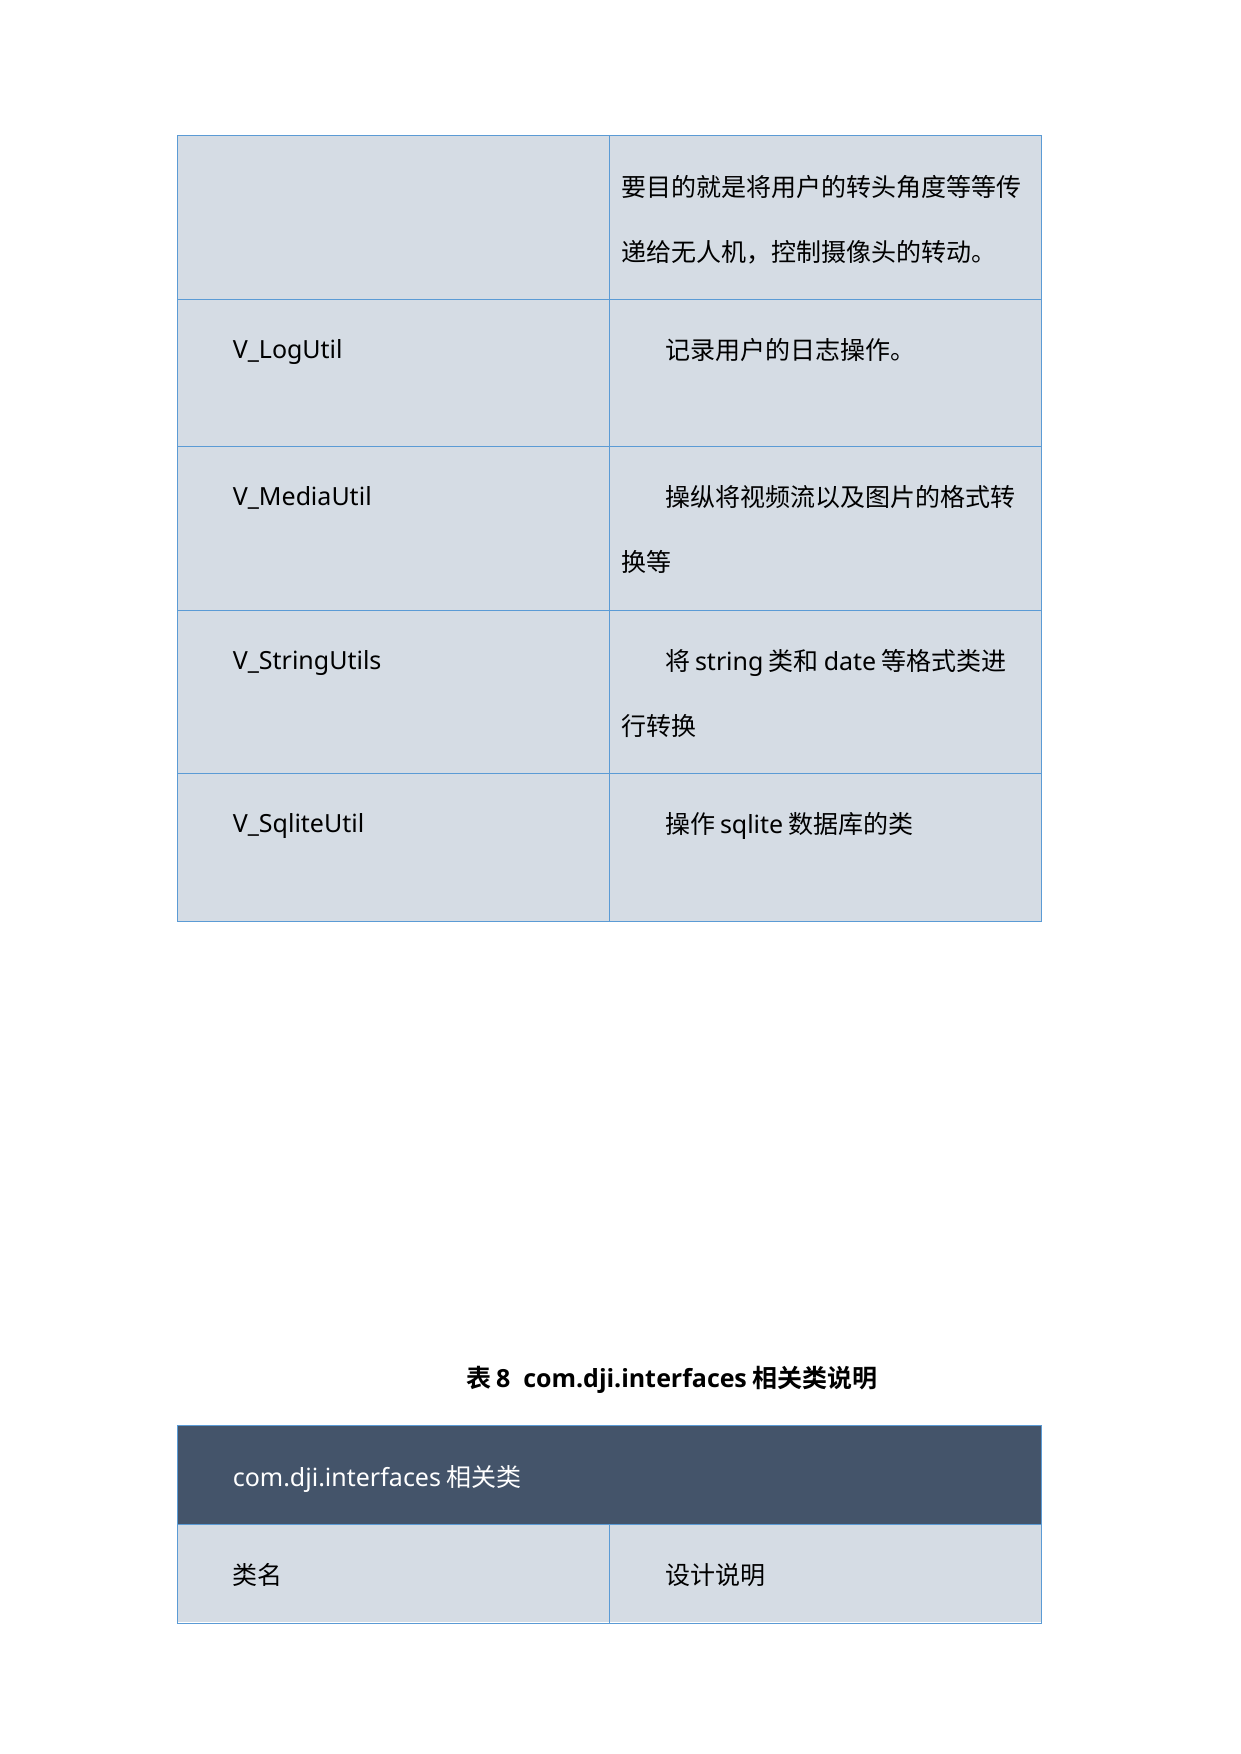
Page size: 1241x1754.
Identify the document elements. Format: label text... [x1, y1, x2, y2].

table_cell V_SqliteUtil [178, 774, 609, 921]
text 表8 com.dji.interfaces相关类说明 [177, 1344, 1122, 1409]
table_cell 将string类和date等格式类进行转换 [610, 611, 1041, 773]
table_header com.dji.interfaces相关类 [178, 1426, 1041, 1524]
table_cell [610, 136, 1041, 299]
table_cell 设计说明 [610, 1525, 1041, 1622]
table_cell 记录用户的日志操作。 [610, 300, 1041, 446]
table_cell 类名 [178, 1525, 609, 1622]
table_cell V_StringUtils [178, 611, 609, 773]
table_cell 操纵将视频流以及图片的格式转换等 [610, 447, 1041, 610]
table_cell V_LogUtil [178, 300, 609, 446]
table_cell V_MediaUtil [178, 447, 609, 610]
table_cell V_JsonUtil [178, 136, 609, 299]
table_cell 操作sqlite数据库的类 [610, 774, 1041, 921]
